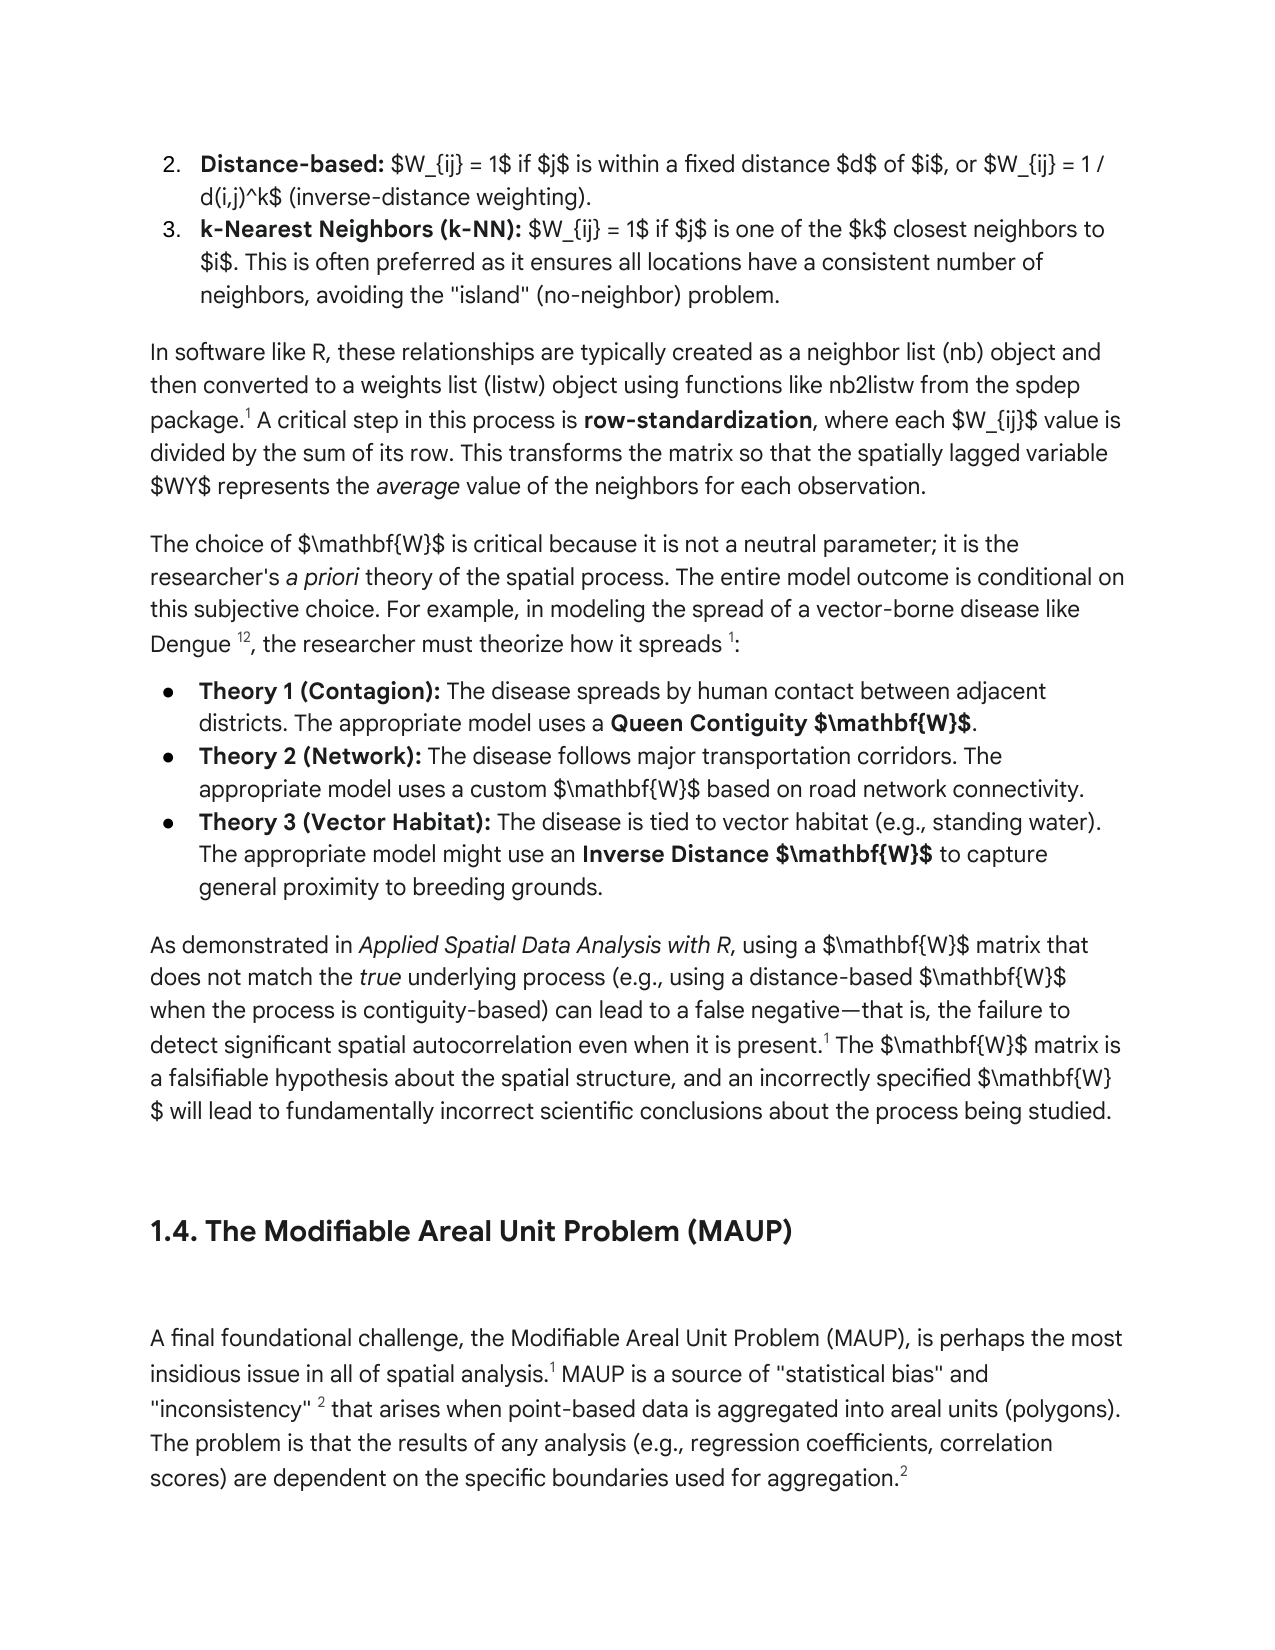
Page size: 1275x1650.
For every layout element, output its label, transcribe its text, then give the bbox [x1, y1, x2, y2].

text In software like R, these relationships are typically created as a neighbor list (nb) object and then converted to a weights list (listw) object using functions like nb2listw from the spdep package.1 A critical step in this process is row-standardization, where each $W_{ij}$ value is divided by the sum of its row. This transforms the matrix so that the spatially lagged variable $WY$ represents the average value of the neighbors for each observation. [150, 338, 1125, 501]
text The choice of $\mathbf{W}$ is critical because it is not a neutral parameter; it is the researcher's a priori theory of the spatial process. The entire model outcome is conditional on this subjective choice. For example, in modeling the spread of a vector-borne disease like Dengue 12, the researcher must theorize how it spreads 1: [150, 530, 1125, 660]
list Theory 3 (Vector Habitat): The disease is tied to vector habitat (e.g., standing water). The appropriate model might use an Inverse Distance $\mathbf{W}$ to capture general proximity to breeding grounds. [161, 808, 1125, 902]
text As demonstrated in Applied Spatial Data Analysis with R, using a $\mathbf{W}$ matrix that does not match the true underlying process (e.g., using a distance-based $\mathbf{W}$ when the process is contiguity-based) can lead to a false negative—that is, the failure to detect significant spatial autocorrelation even when it is present.1 The $\mathbf{W}$ matrix is a falsifiable hypothesis about the spatial structure, and an incorrectly specified $\mathbf{W}$ will lead to fundamentally incorrect scientific conclusions about the process being studied. [150, 931, 1125, 1126]
text A final foundational challenge, the Modifiable Areal Unit Problem (MAUP), is perhaps the most insidious issue in all of spatial analysis.1 MAUP is a source of "statistical bias" and "inconsistency" 2 that arises when point-based data is aggregated into areal units (polygons). The problem is that the results of any analysis (e.g., regression coefficients, correlation scores) are dependent on the specific boundaries used for aggregation.2 [150, 1325, 1125, 1493]
list k-Nearest Neighbors (k-NN): $W_{ij} = 1$ if $j$ is one of the $k$ closest neighbors to $i$. This is often preferred as it ensures all locations have a consistent number of neighbors, avoiding the "island" (no-neighbor) problem. [162, 215, 1125, 309]
list Distance-based: $W_{ij} = 1$ if $j$ is within a fixed distance $d$ of $i$, or $W_{ij} = 1 / d(i,j)^k$ (inverse-distance weighting). [162, 150, 1125, 211]
list Theory 1 (Contagion): The disease spreads by human contact between adjacent districts. The appropriate model uses a Queen Contiguity $\mathbf{W}$. [161, 677, 1125, 738]
subtitle 1.4. The Modifiable Areal Unit Problem (MAUP) [150, 1213, 1125, 1249]
list Theory 2 (Network): The disease follows major transportation corridors. The appropriate model uses a custom $\mathbf{W}$ based on road network connectivity. [161, 742, 1125, 804]
